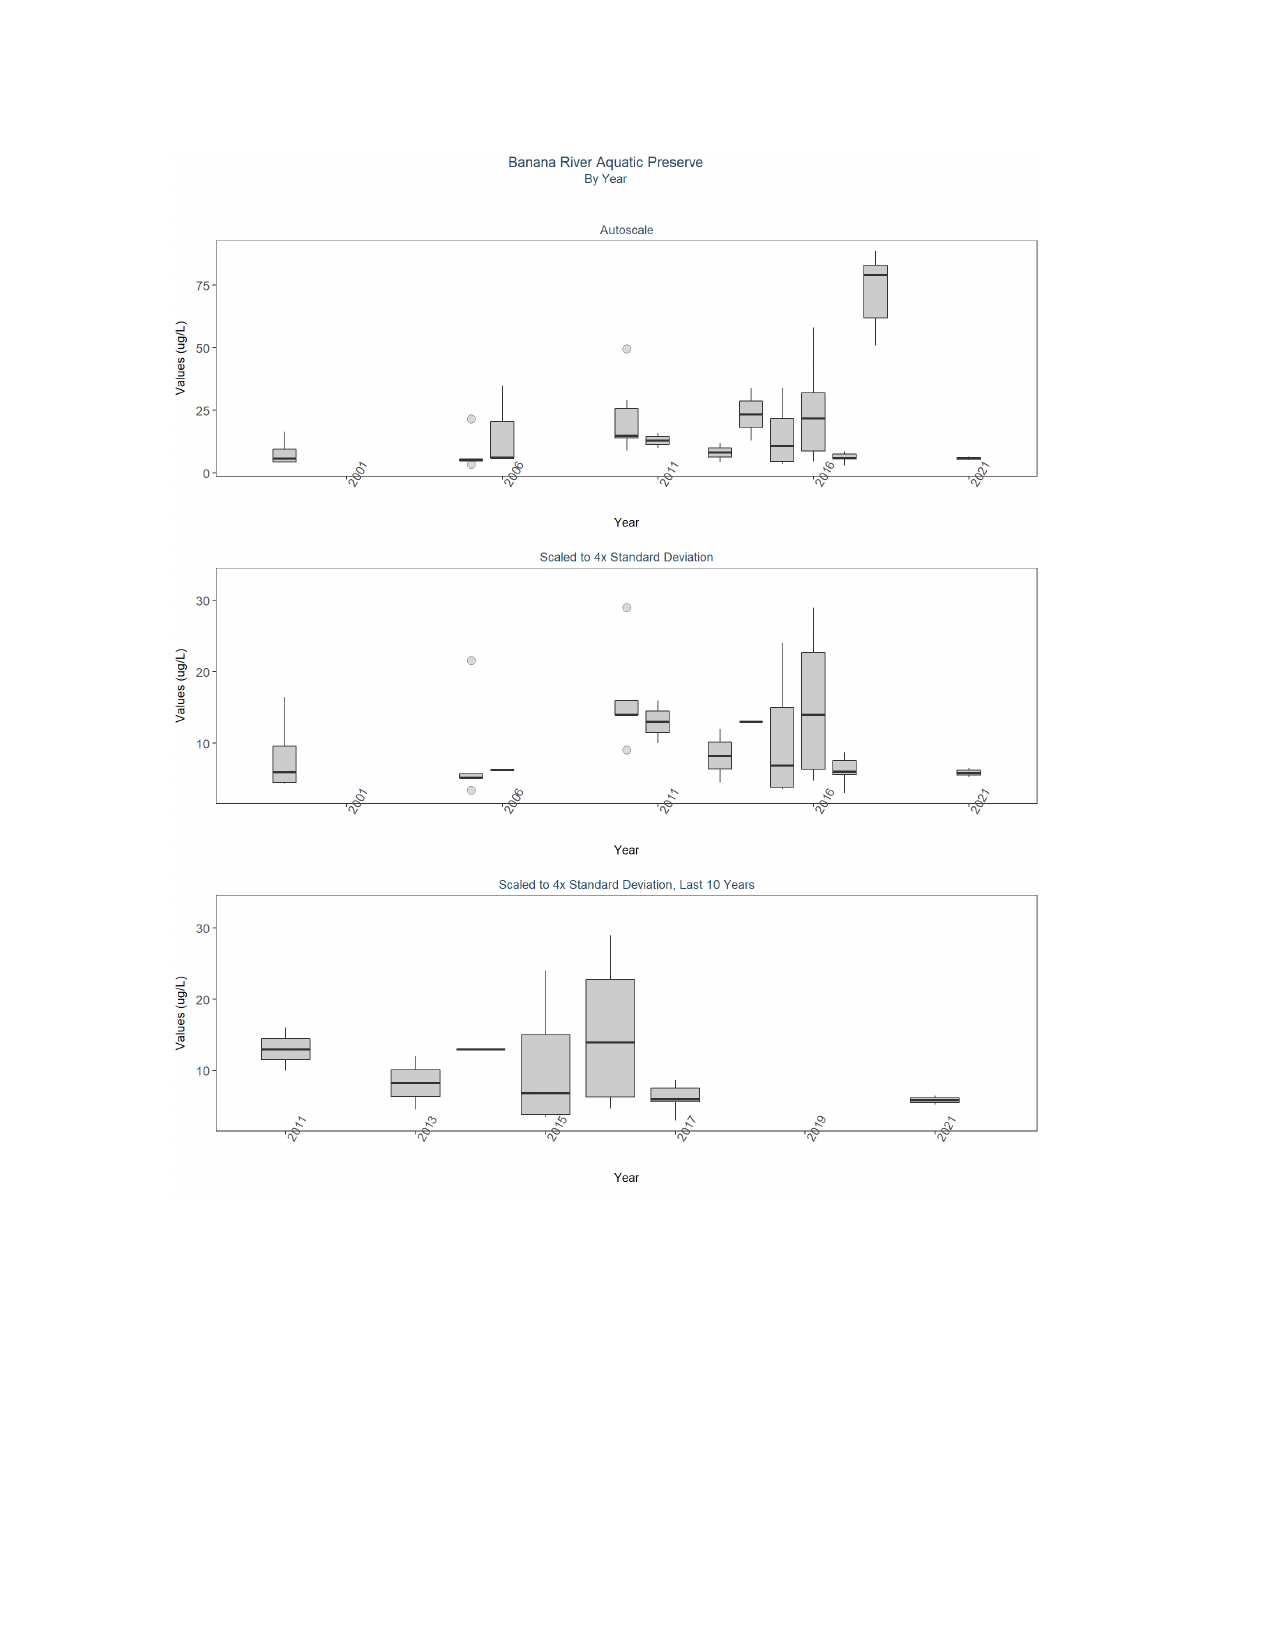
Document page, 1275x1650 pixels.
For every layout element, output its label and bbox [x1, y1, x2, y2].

picture [168, 150, 1044, 1200]
